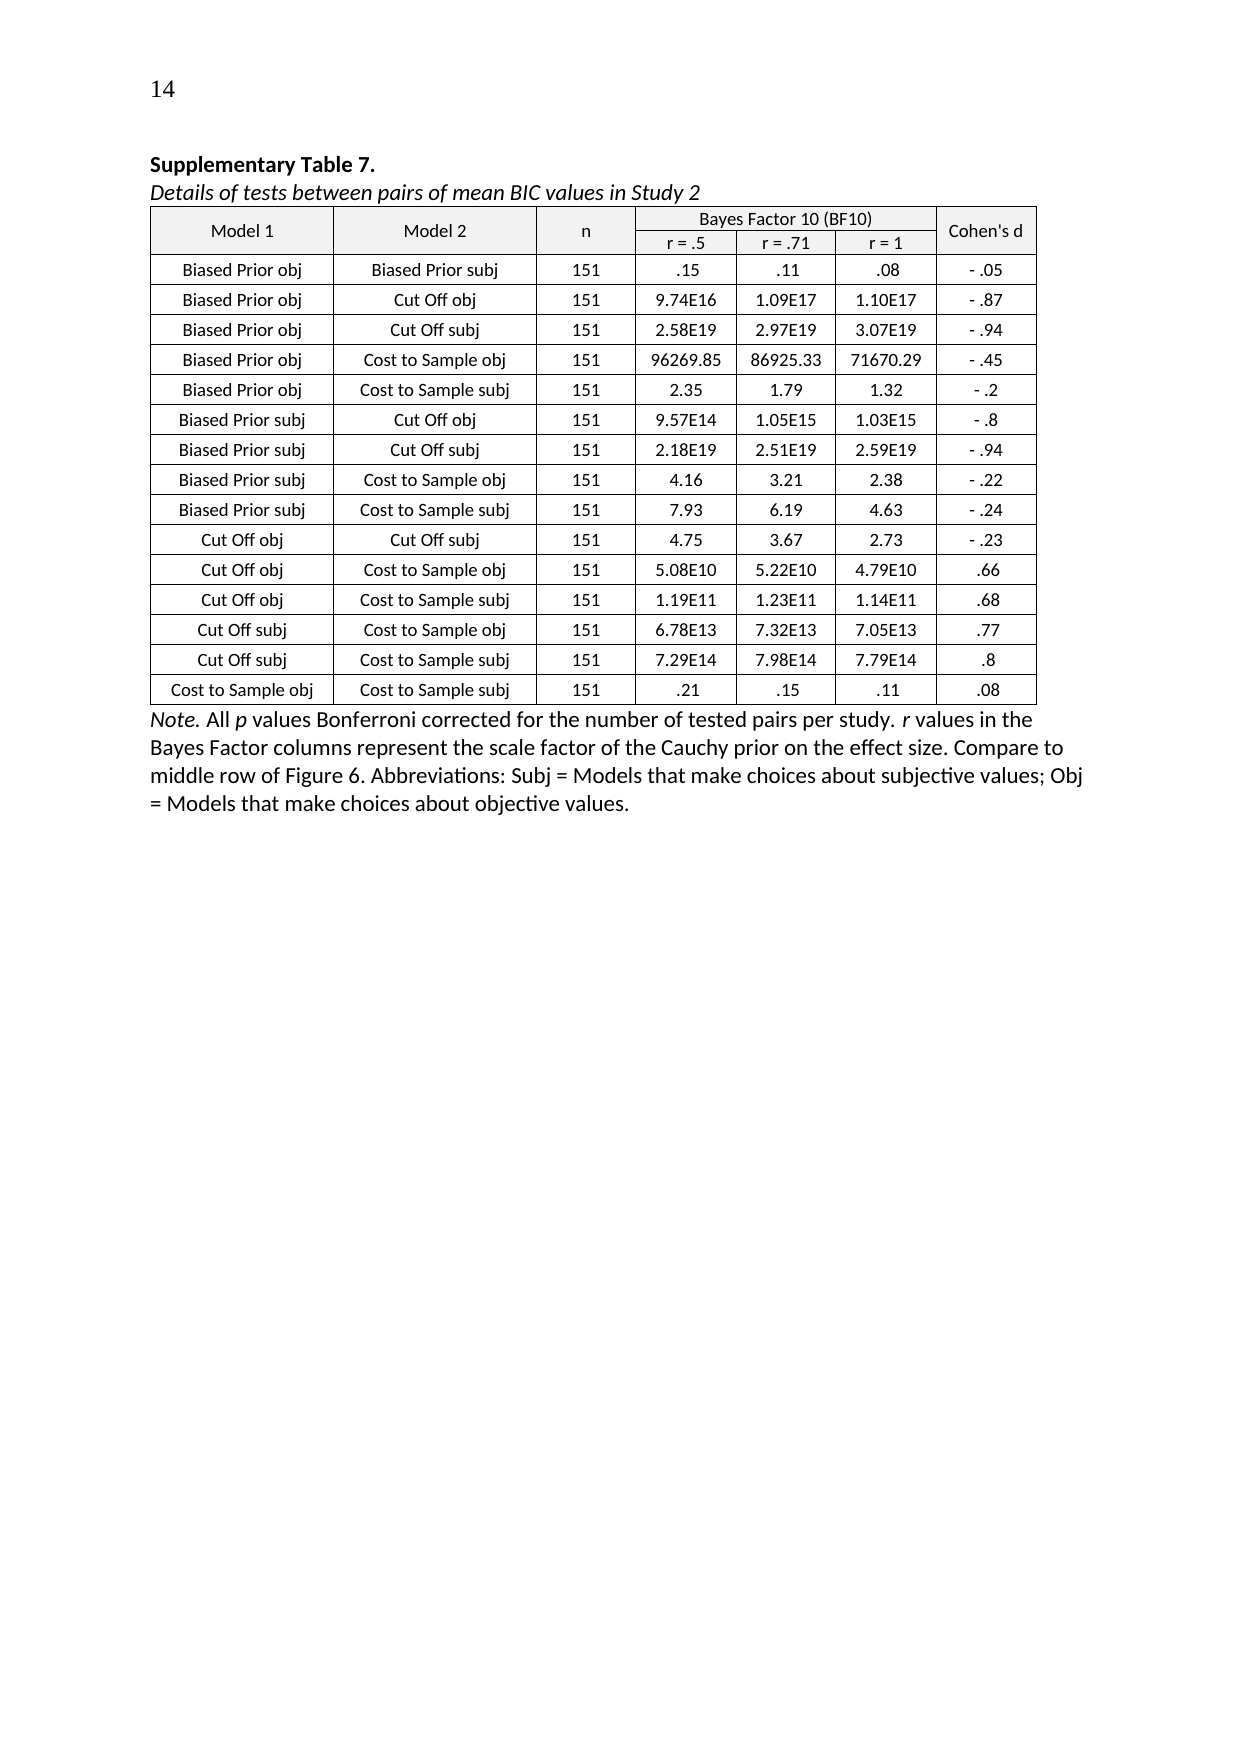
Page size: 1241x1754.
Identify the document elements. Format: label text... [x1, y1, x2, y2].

table_cell Cut Off subj [151, 645, 333, 674]
table_cell 7.29E14 [636, 645, 736, 674]
table_cell .11 [836, 675, 936, 704]
table_cell 1.03E15 [836, 405, 936, 434]
table_cell Cut Off obj [334, 405, 536, 434]
table_cell Cost to Sample obj [334, 465, 536, 494]
table_cell Cost to Sample obj [334, 615, 536, 644]
table_cell 5.22E10 [737, 555, 835, 584]
table_cell - .24 [937, 495, 1036, 524]
table_cell .66 [937, 555, 1036, 584]
table_cell 2.38 [836, 465, 936, 494]
table_cell Cost to Sample subj [334, 645, 536, 674]
table_cell - .45 [937, 345, 1036, 374]
table_cell Cut Off subj [334, 525, 536, 554]
table_cell Cost to Sample subj [334, 495, 536, 524]
table_cell - .87 [937, 285, 1036, 314]
table_cell - .94 [937, 435, 1036, 464]
table_cell 1.14E11 [836, 585, 936, 614]
table_cell .15 [636, 255, 736, 284]
table_cell .21 [636, 675, 736, 704]
table_header Cohen's d [937, 207, 1036, 254]
table_cell Biased Prior obj [151, 285, 333, 314]
table_cell 151 [537, 675, 635, 704]
table_cell Cost to Sample subj [334, 675, 536, 704]
table_cell 1.32 [836, 375, 936, 404]
table_cell 151 [537, 585, 635, 614]
table_cell .77 [937, 615, 1036, 644]
table_cell 3.67 [737, 525, 835, 554]
table_cell Cut Off obj [151, 555, 333, 584]
text Note. All p values Bonferroni corrected for the number of tested pairs per study. r values in the Bayes Factor columns represent the scale factor of the Cauchy prior on the effect size. Compare to middle row of Figure 6. Abbreviations: Subj = Models that make choices about subjective values; Obj = Models that make choices about objective values. [150, 705, 1090, 817]
table_cell Cut Off obj [151, 585, 333, 614]
table_cell 86925.33 [737, 345, 835, 374]
table_cell 151 [537, 315, 635, 344]
table_cell 151 [537, 495, 635, 524]
table_cell - .05 [937, 255, 1036, 284]
table_cell 9.74E16 [636, 285, 736, 314]
table_cell 2.59E19 [836, 435, 936, 464]
table_cell 1.09E17 [737, 285, 835, 314]
table_cell - .22 [937, 465, 1036, 494]
table_cell .08 [836, 255, 936, 284]
table_cell 151 [537, 255, 635, 284]
table_cell 151 [537, 555, 635, 584]
table_header Bayes Factor 10 (BF10) [636, 207, 936, 230]
table_cell Biased Prior subj [151, 495, 333, 524]
table_header Model 2 [334, 207, 536, 254]
text Supplementary Table 7. [150, 150, 1090, 178]
table_cell 6.19 [737, 495, 835, 524]
table_cell 4.75 [636, 525, 736, 554]
table_cell r = 1 [836, 231, 936, 254]
table_cell - .94 [937, 315, 1036, 344]
table_cell 151 [537, 615, 635, 644]
table_cell Biased Prior obj [151, 375, 333, 404]
table_cell 1.19E11 [636, 585, 736, 614]
table_cell r = .5 [636, 231, 736, 254]
table_cell 4.79E10 [836, 555, 936, 584]
table_cell 151 [537, 345, 635, 374]
table_cell 151 [537, 405, 635, 434]
table_cell 2.18E19 [636, 435, 736, 464]
table_cell 7.79E14 [836, 645, 936, 674]
table_cell 7.32E13 [737, 615, 835, 644]
table_cell 1.23E11 [737, 585, 835, 614]
table_cell 5.08E10 [636, 555, 736, 584]
table_cell 2.58E19 [636, 315, 736, 344]
table_cell 7.05E13 [836, 615, 936, 644]
table_cell Cut Off subj [334, 315, 536, 344]
table_cell 71670.29 [836, 345, 936, 374]
table_header Model 1 [151, 207, 333, 254]
table_cell 1.05E15 [737, 405, 835, 434]
table_cell Cost to Sample subj [334, 585, 536, 614]
table_cell 2.73 [836, 525, 936, 554]
table_cell Biased Prior subj [334, 255, 536, 284]
table_cell - .2 [937, 375, 1036, 404]
table_cell 1.79 [737, 375, 835, 404]
table_cell 7.98E14 [737, 645, 835, 674]
table_cell Biased Prior subj [151, 435, 333, 464]
table_cell Biased Prior obj [151, 345, 333, 374]
table_cell .8 [937, 645, 1036, 674]
table_cell .68 [937, 585, 1036, 614]
table_cell 4.16 [636, 465, 736, 494]
table_cell 151 [537, 465, 635, 494]
table_cell 9.57E14 [636, 405, 736, 434]
table_cell 2.35 [636, 375, 736, 404]
table_cell .11 [737, 255, 835, 284]
table_cell Cost to Sample obj [334, 345, 536, 374]
table_cell .15 [737, 675, 835, 704]
table_cell Biased Prior obj [151, 315, 333, 344]
table_cell r = .71 [737, 231, 835, 254]
table_cell Cut Off obj [151, 525, 333, 554]
table_cell Cut Off subj [151, 615, 333, 644]
table_cell 3.21 [737, 465, 835, 494]
table_cell Cost to Sample obj [334, 555, 536, 584]
table_cell - .8 [937, 405, 1036, 434]
table_cell 6.78E13 [636, 615, 736, 644]
table_cell - .23 [937, 525, 1036, 554]
table_cell 2.51E19 [737, 435, 835, 464]
table_cell 3.07E19 [836, 315, 936, 344]
table_cell 151 [537, 645, 635, 674]
table_cell 4.63 [836, 495, 936, 524]
table_cell 7.93 [636, 495, 736, 524]
table_cell Biased Prior obj [151, 255, 333, 284]
table_cell Biased Prior subj [151, 405, 333, 434]
table_cell Cut Off subj [334, 435, 536, 464]
table_cell 151 [537, 435, 635, 464]
text Details of tests between pairs of mean BIC values in Study 2 [150, 178, 1090, 206]
table_cell 151 [537, 375, 635, 404]
table_cell 1.10E17 [836, 285, 936, 314]
table_cell 151 [537, 285, 635, 314]
table_cell .08 [937, 675, 1036, 704]
table_cell Biased Prior subj [151, 465, 333, 494]
table_cell Cost to Sample obj [151, 675, 333, 704]
table_cell 96269.85 [636, 345, 736, 374]
table_cell Cut Off obj [334, 285, 536, 314]
table_cell 151 [537, 525, 635, 554]
table_cell Cost to Sample subj [334, 375, 536, 404]
table_header n [537, 207, 635, 254]
table_cell 2.97E19 [737, 315, 835, 344]
